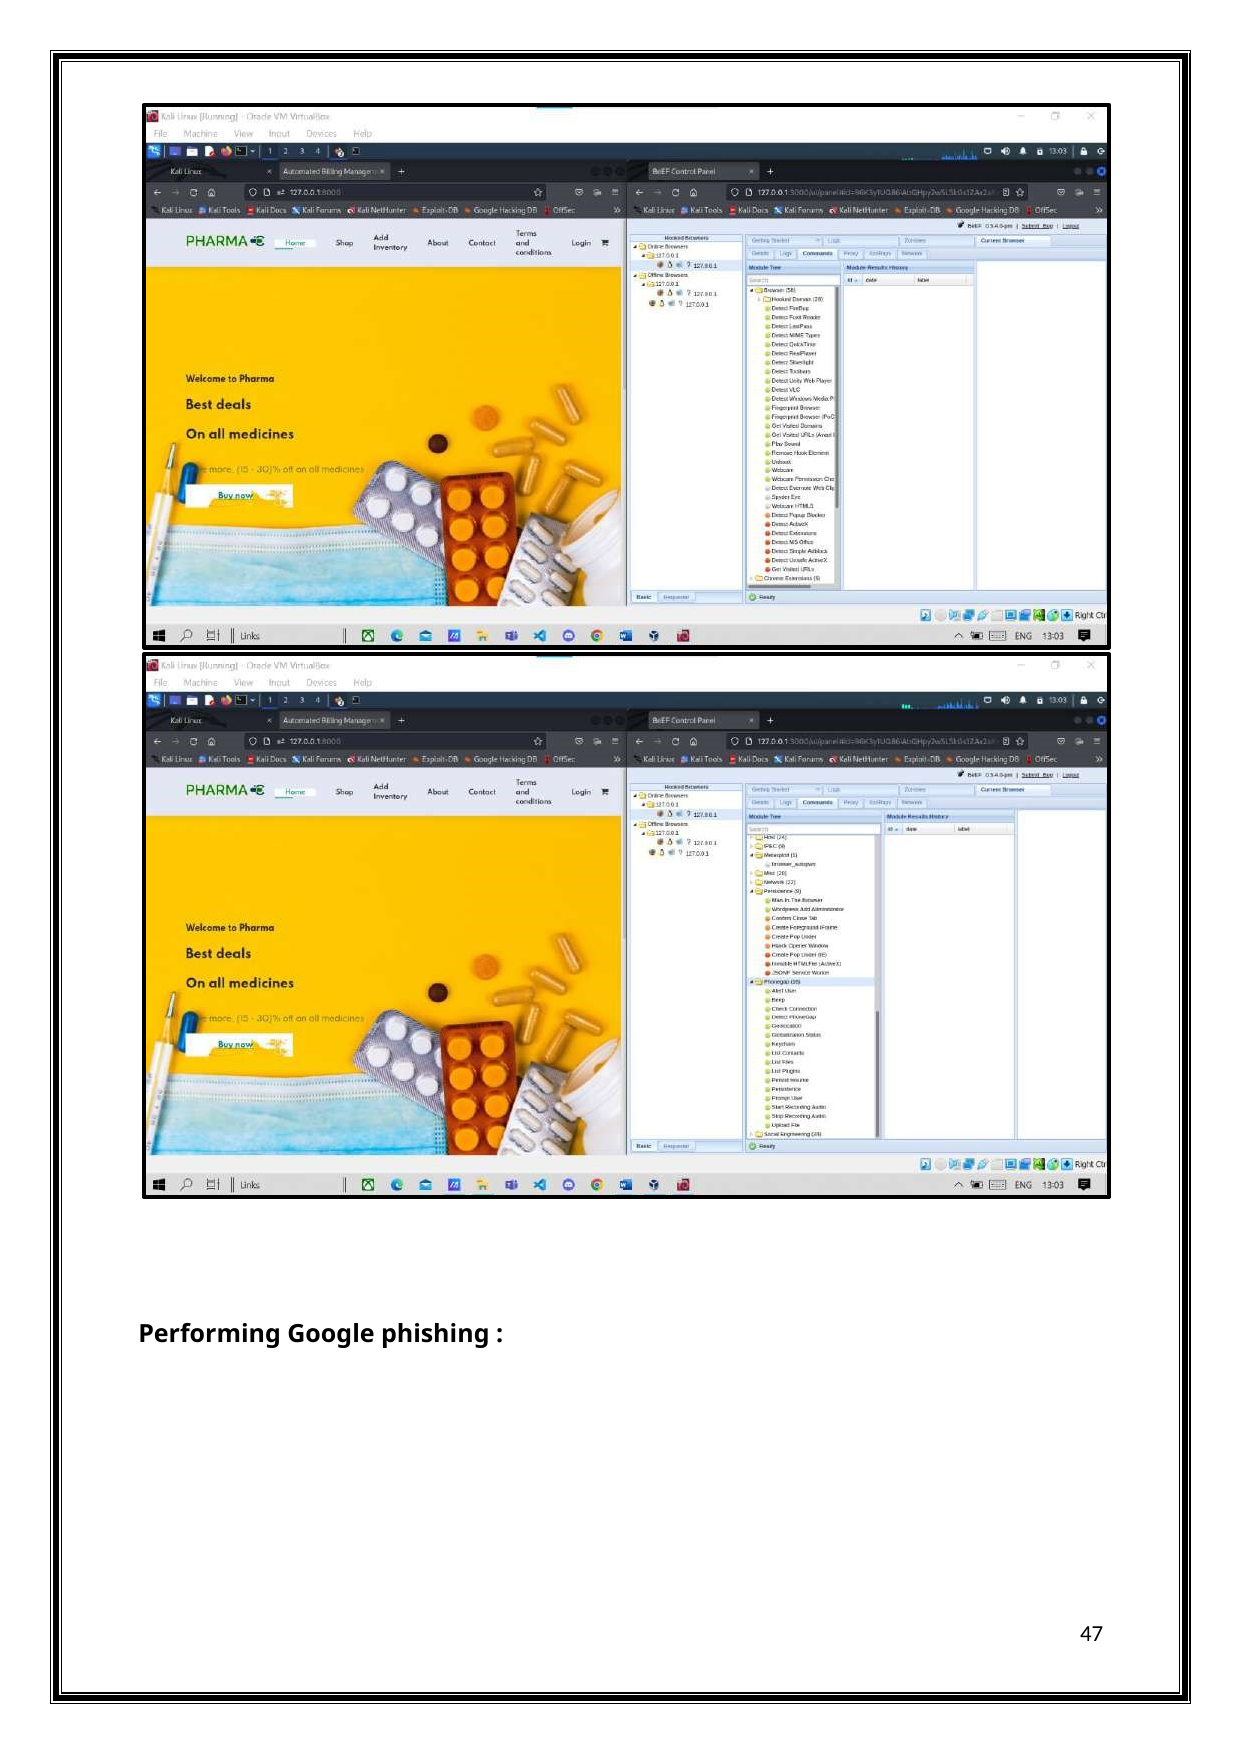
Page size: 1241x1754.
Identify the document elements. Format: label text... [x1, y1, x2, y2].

picture [146, 107, 1107, 645]
text Performing Google phishing : [138, 1316, 1102, 1350]
picture [146, 656, 1107, 1195]
